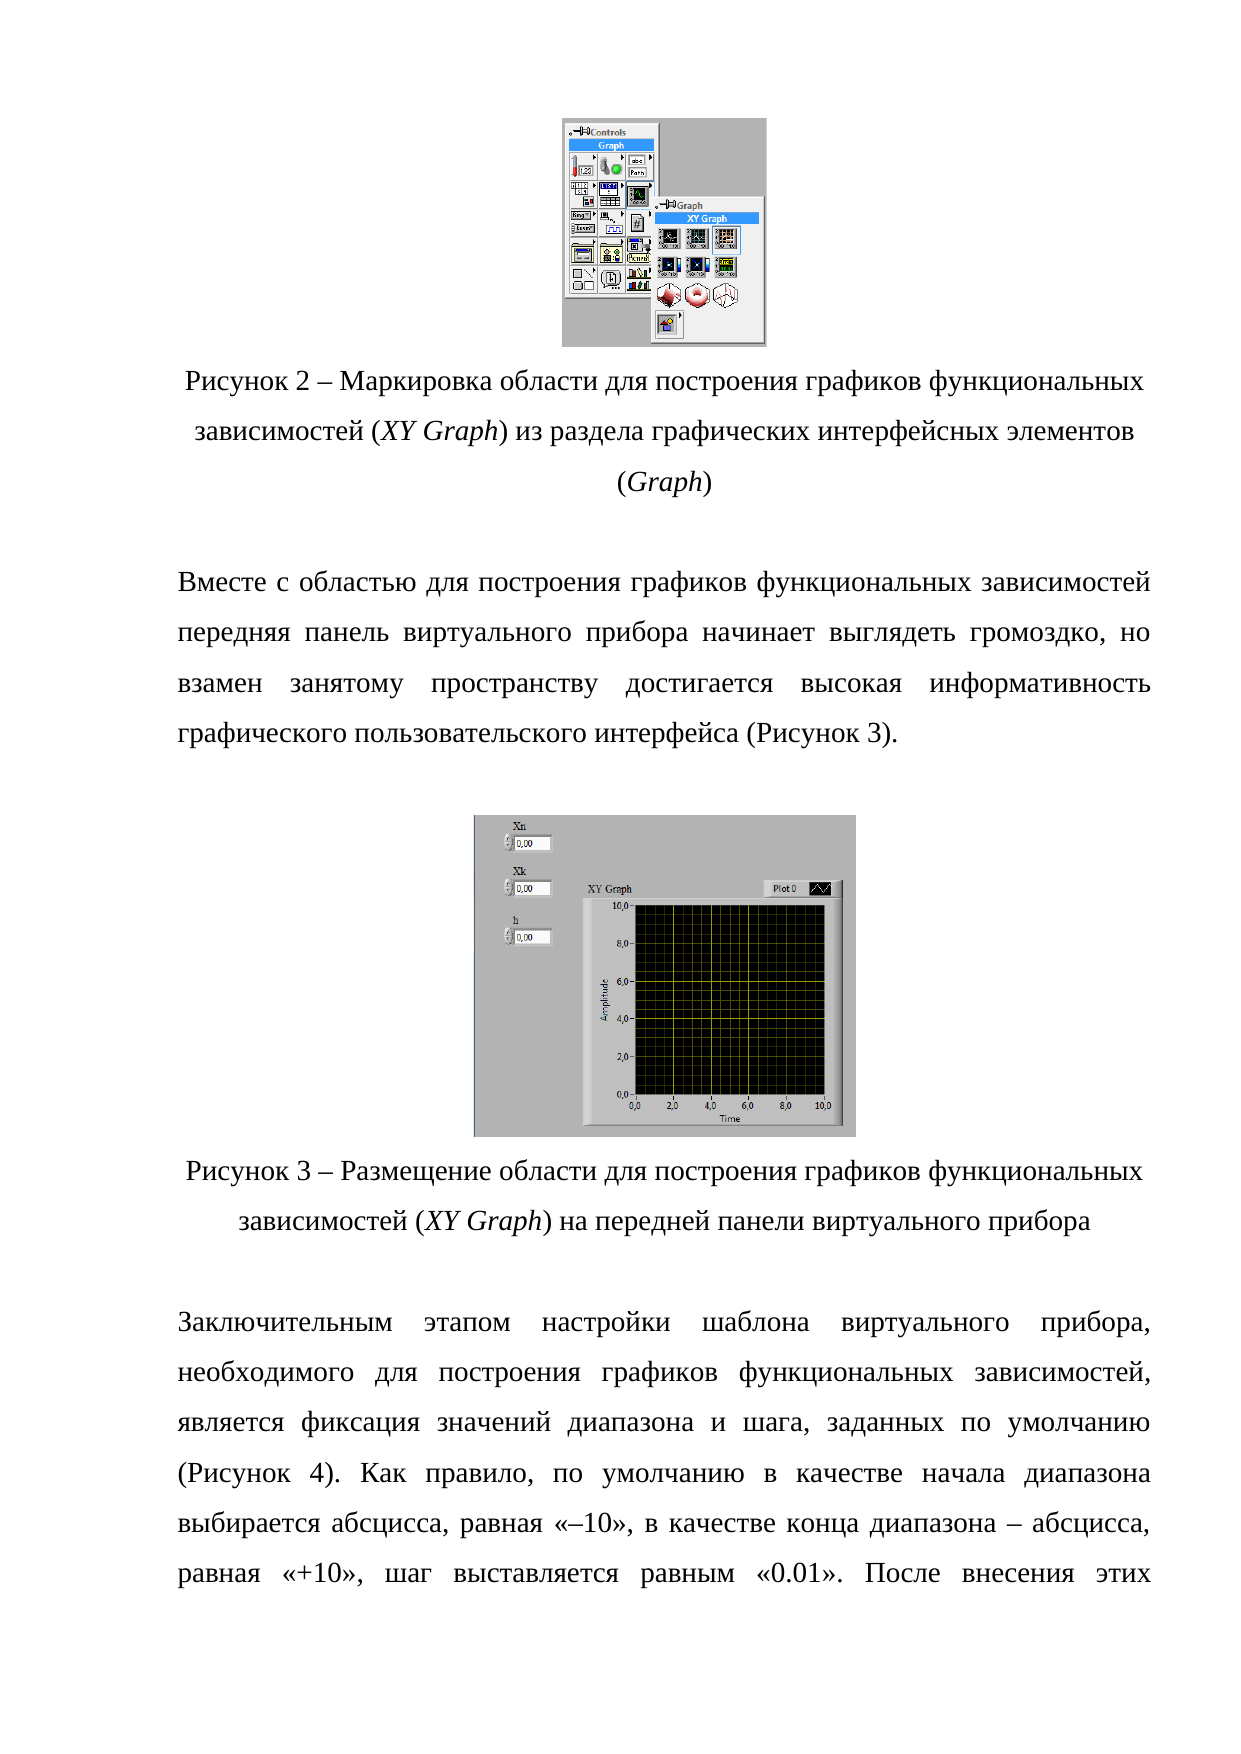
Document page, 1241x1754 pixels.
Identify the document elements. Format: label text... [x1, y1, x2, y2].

picture [473, 815, 856, 1137]
picture [562, 118, 767, 347]
text Вместе с областью для построения графиков функциональных зависимостей передняя панель виртуального прибора начинает выглядеть громоздко, но взамен занятому пространству достигается высокая информативность графического пользовательского интерфейса (Рисунок 3). [177, 564, 1152, 749]
text Рисунок 2 – Маркировка области для построения графиков функциональных зависимостей (XY Graph) из раздела графических интерфейсных элементов (Graph) [177, 363, 1152, 497]
text Рисунок 3 – Размещение области для построения графиков функциональных зависимостей (XY Graph) на передней панели виртуального прибора [177, 1153, 1152, 1237]
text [177, 1304, 1152, 1589]
